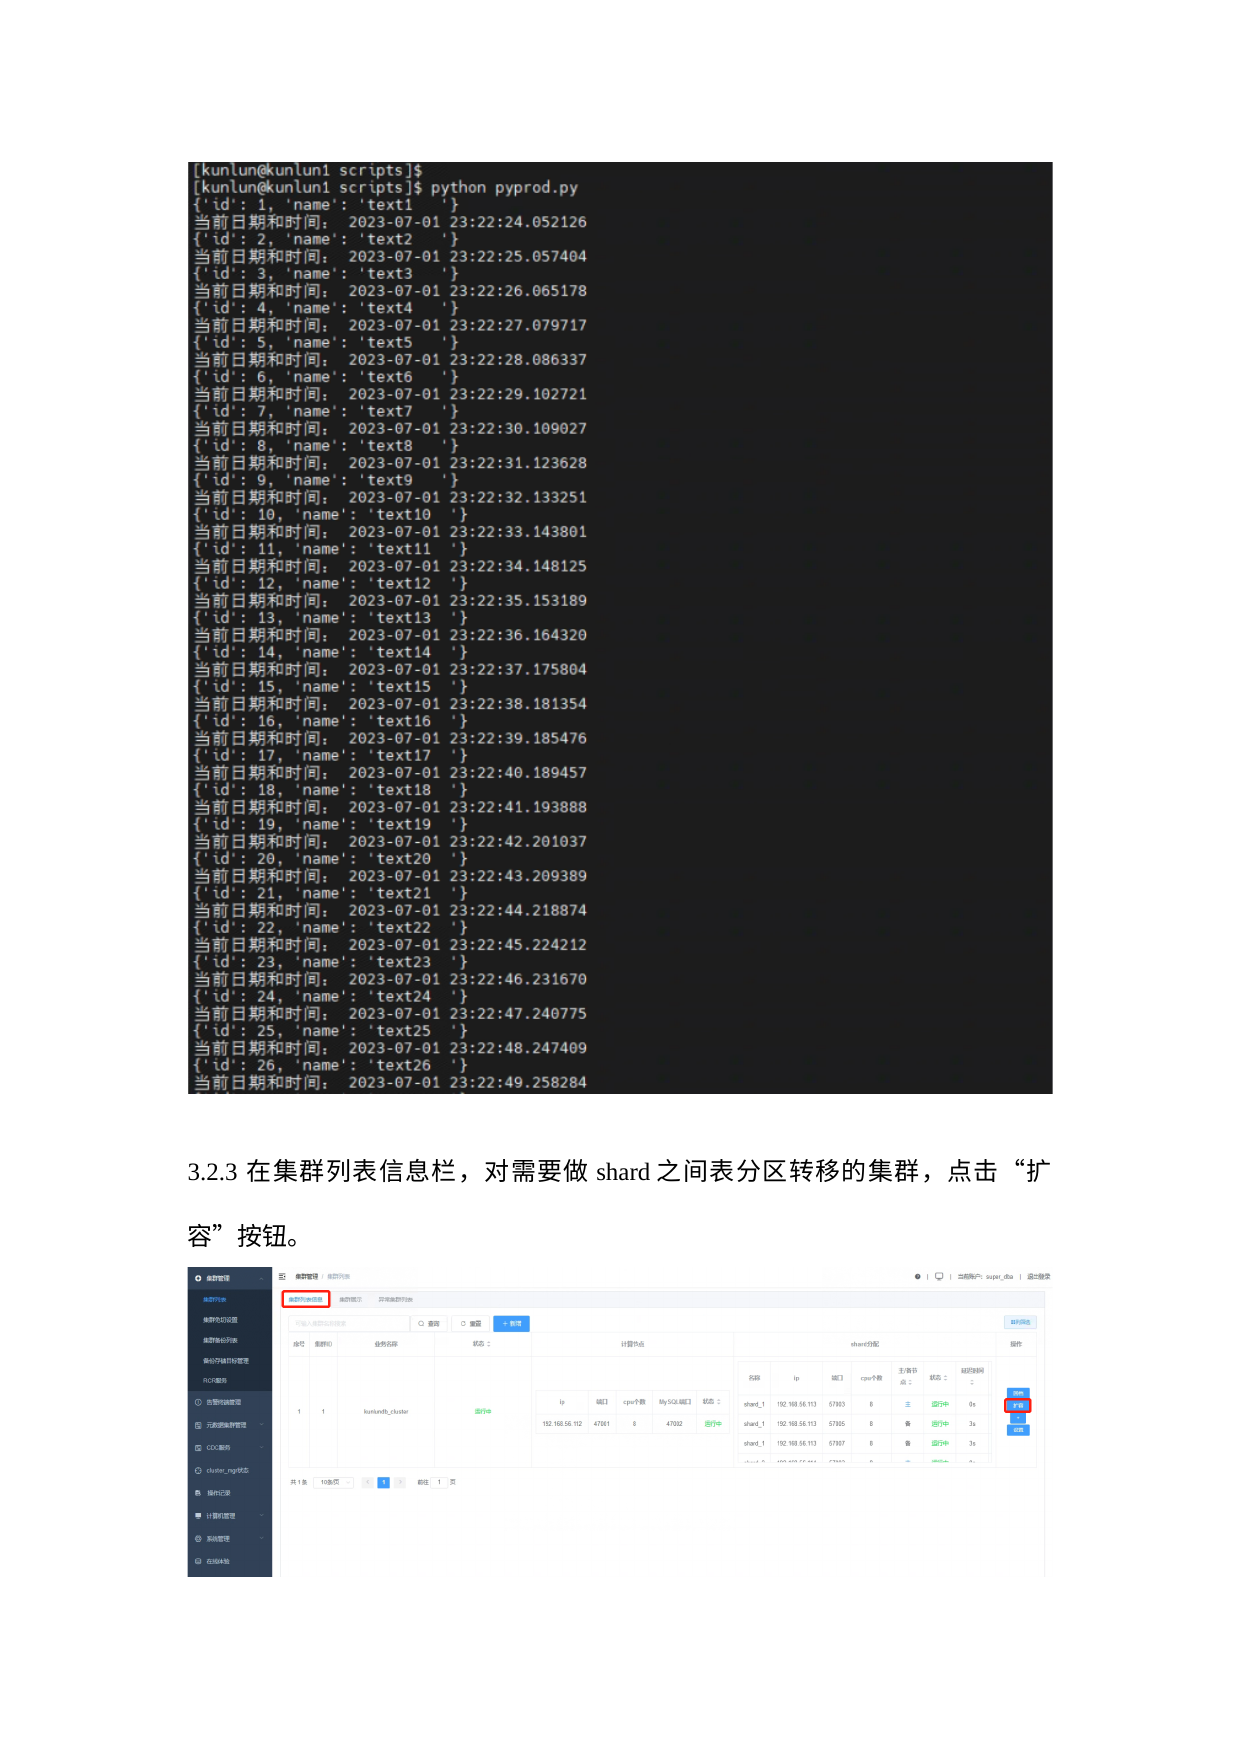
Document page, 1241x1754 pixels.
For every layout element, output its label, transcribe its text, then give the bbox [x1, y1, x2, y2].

picture [187, 162, 1053, 1094]
text 3.2.3 在集群列表信息栏，对需要做shard之间表分区转移的集群，点击“扩容”按钮。 [187, 1137, 1053, 1267]
picture [187, 1267, 1053, 1577]
